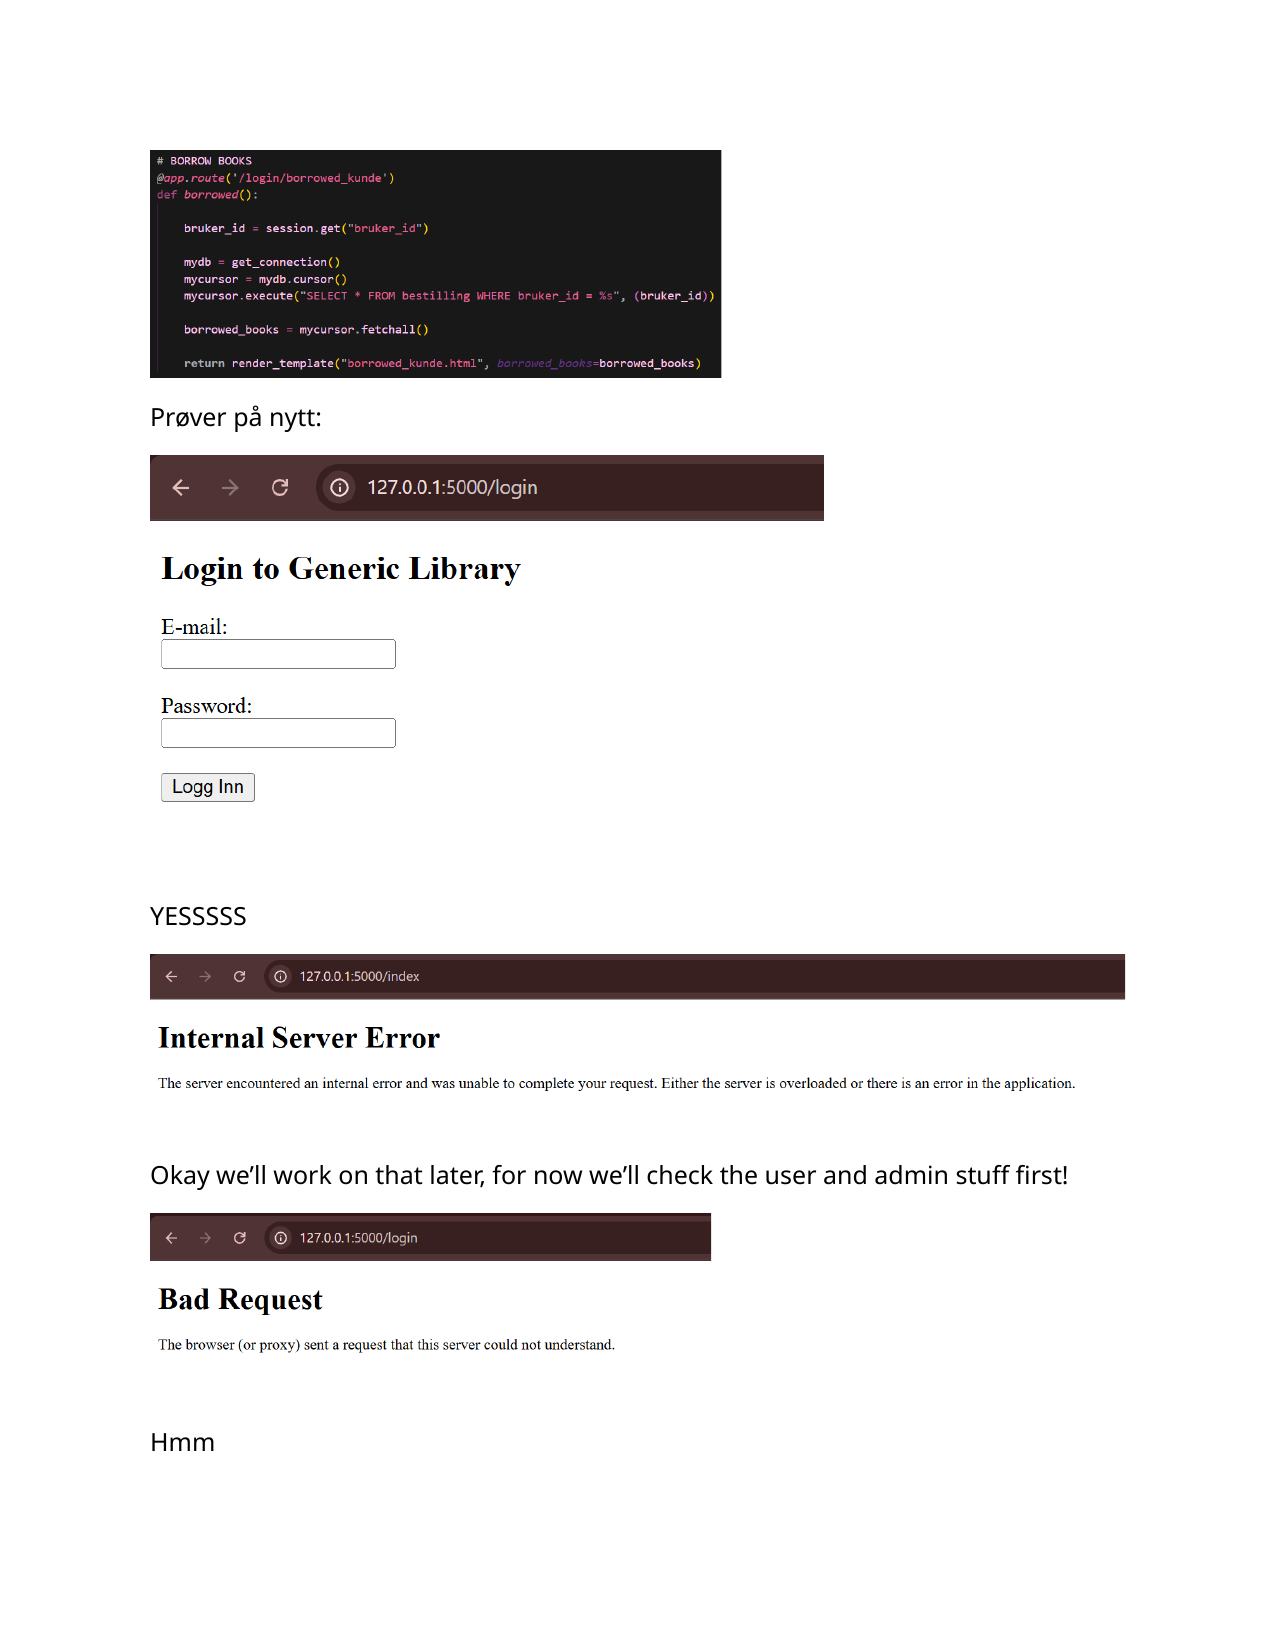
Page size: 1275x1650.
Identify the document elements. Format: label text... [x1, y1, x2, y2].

picture [150, 1213, 712, 1403]
text Hmm [150, 1425, 1125, 1459]
text YESSSSS [150, 898, 1125, 932]
text Okay we’ll work on that later, for now we’ll check the user and admin stuff first! [150, 1157, 1125, 1191]
picture [150, 150, 722, 378]
picture [150, 954, 1125, 1136]
text Prøver på nytt: [150, 400, 1125, 434]
picture [150, 455, 824, 877]
